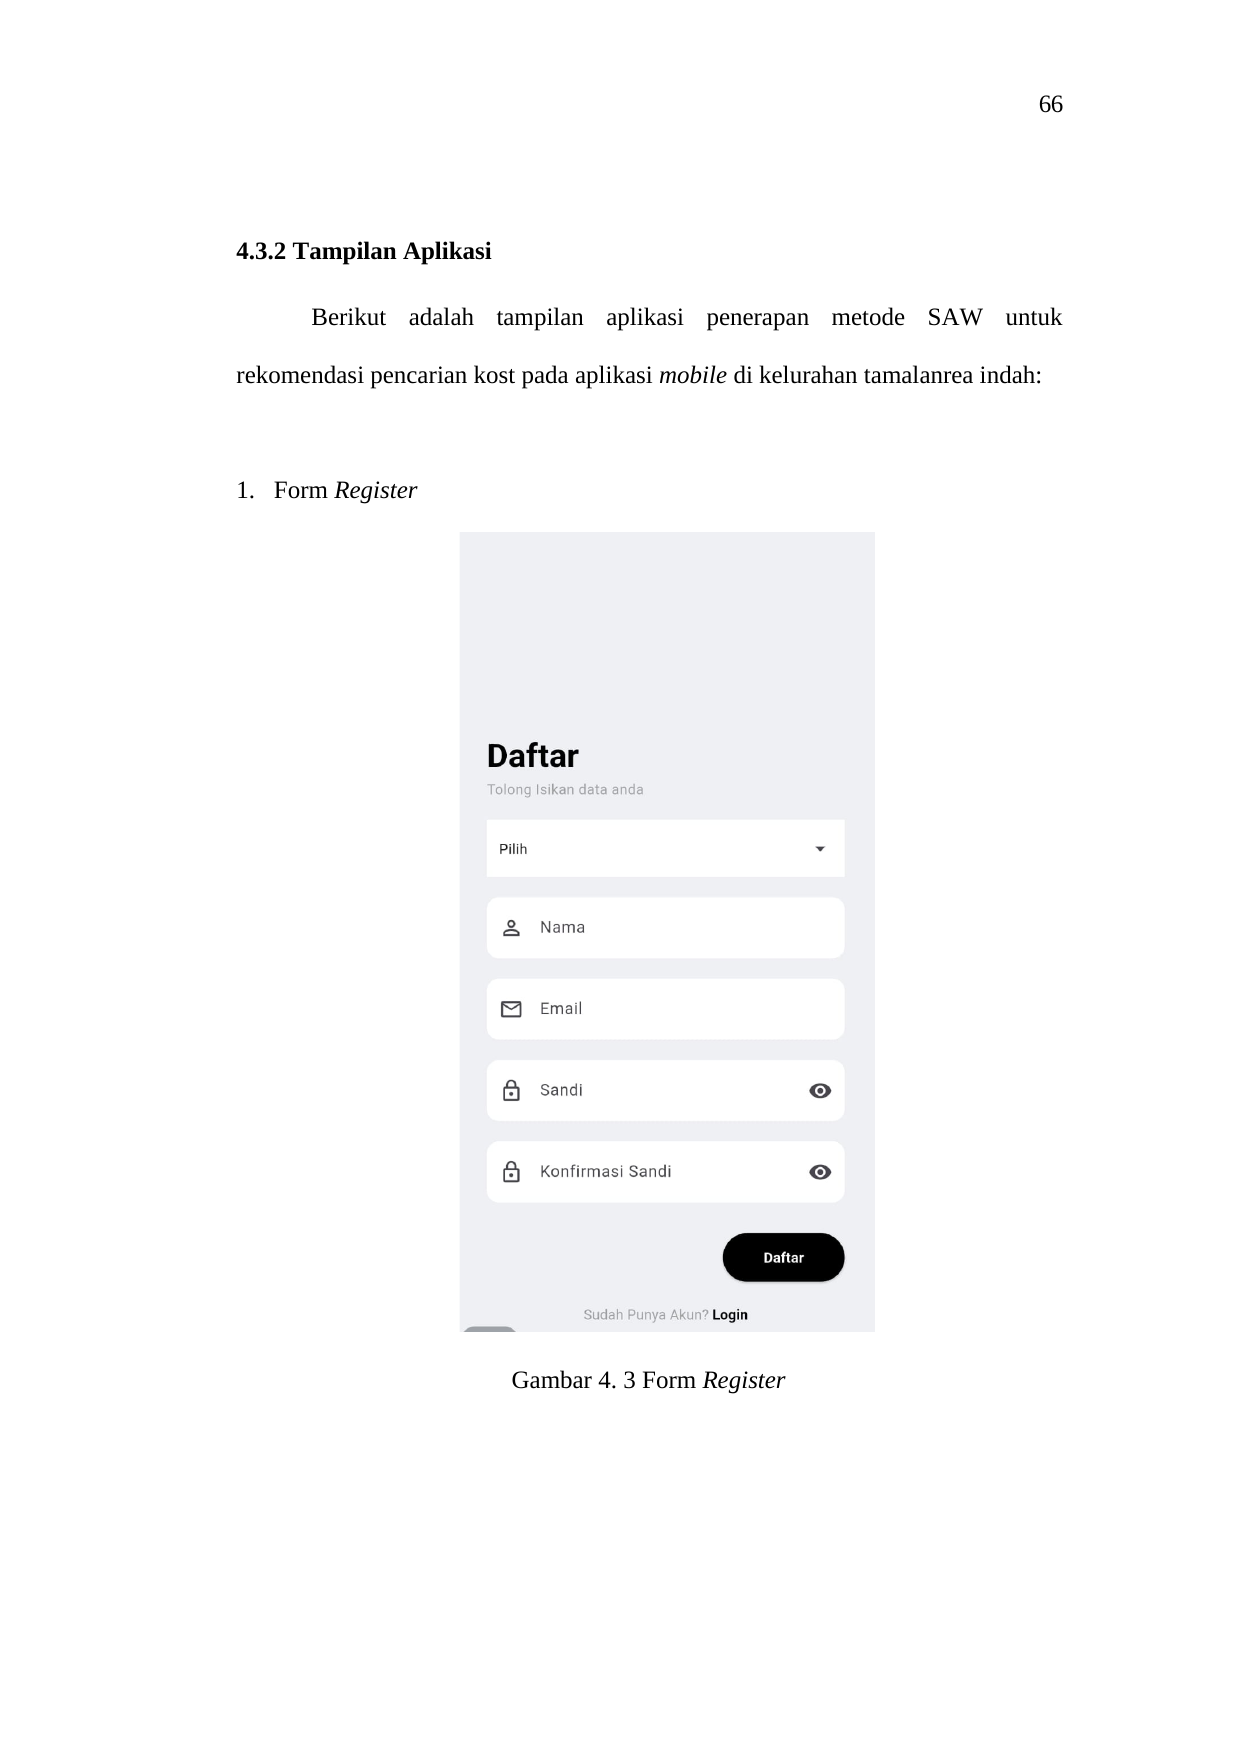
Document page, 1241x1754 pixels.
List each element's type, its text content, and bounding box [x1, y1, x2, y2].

list Form Register [236, 475, 1063, 504]
subtitle 4.3.2 Tampilan Aplikasi [236, 236, 1063, 265]
text Gambar 4. 3 Form Register [236, 1365, 1063, 1394]
text Berikut adalah tampilan aplikasi penerapan metode SAW untuk rekomendasi pencarian kost pada aplikasi mobile di kelurahan tamalanrea indah: [236, 302, 1063, 389]
picture [459, 532, 875, 1332]
